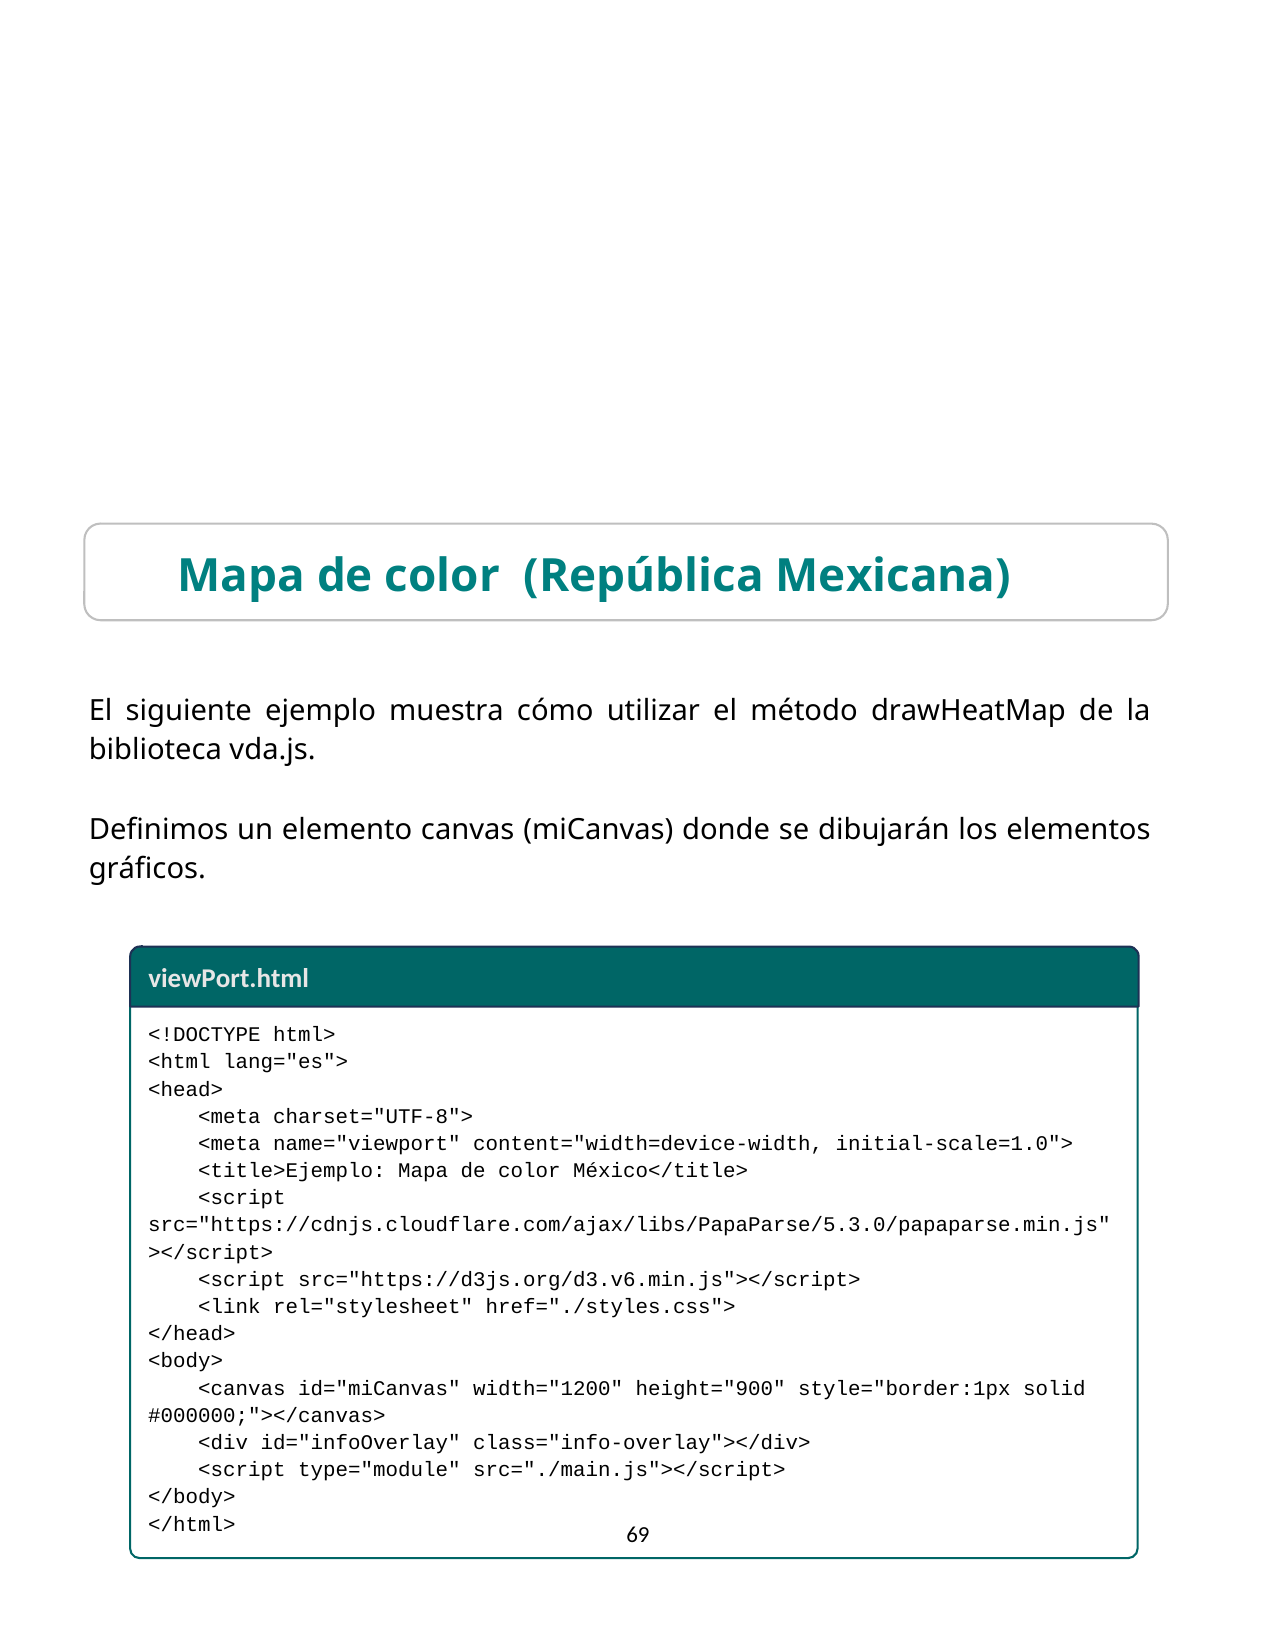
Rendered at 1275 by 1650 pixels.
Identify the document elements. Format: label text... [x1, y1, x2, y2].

subtitle Mapa de color (República Mexicana) [177, 542, 1098, 604]
text El siguiente ejemplo muestra cómo utilizar el método drawHeatMap de la biblioteca vda.js. [88, 689, 1152, 768]
text Definimos un elemento canvas (miCanvas) donde se dibujarán los elementos gráficos. [88, 808, 1152, 887]
